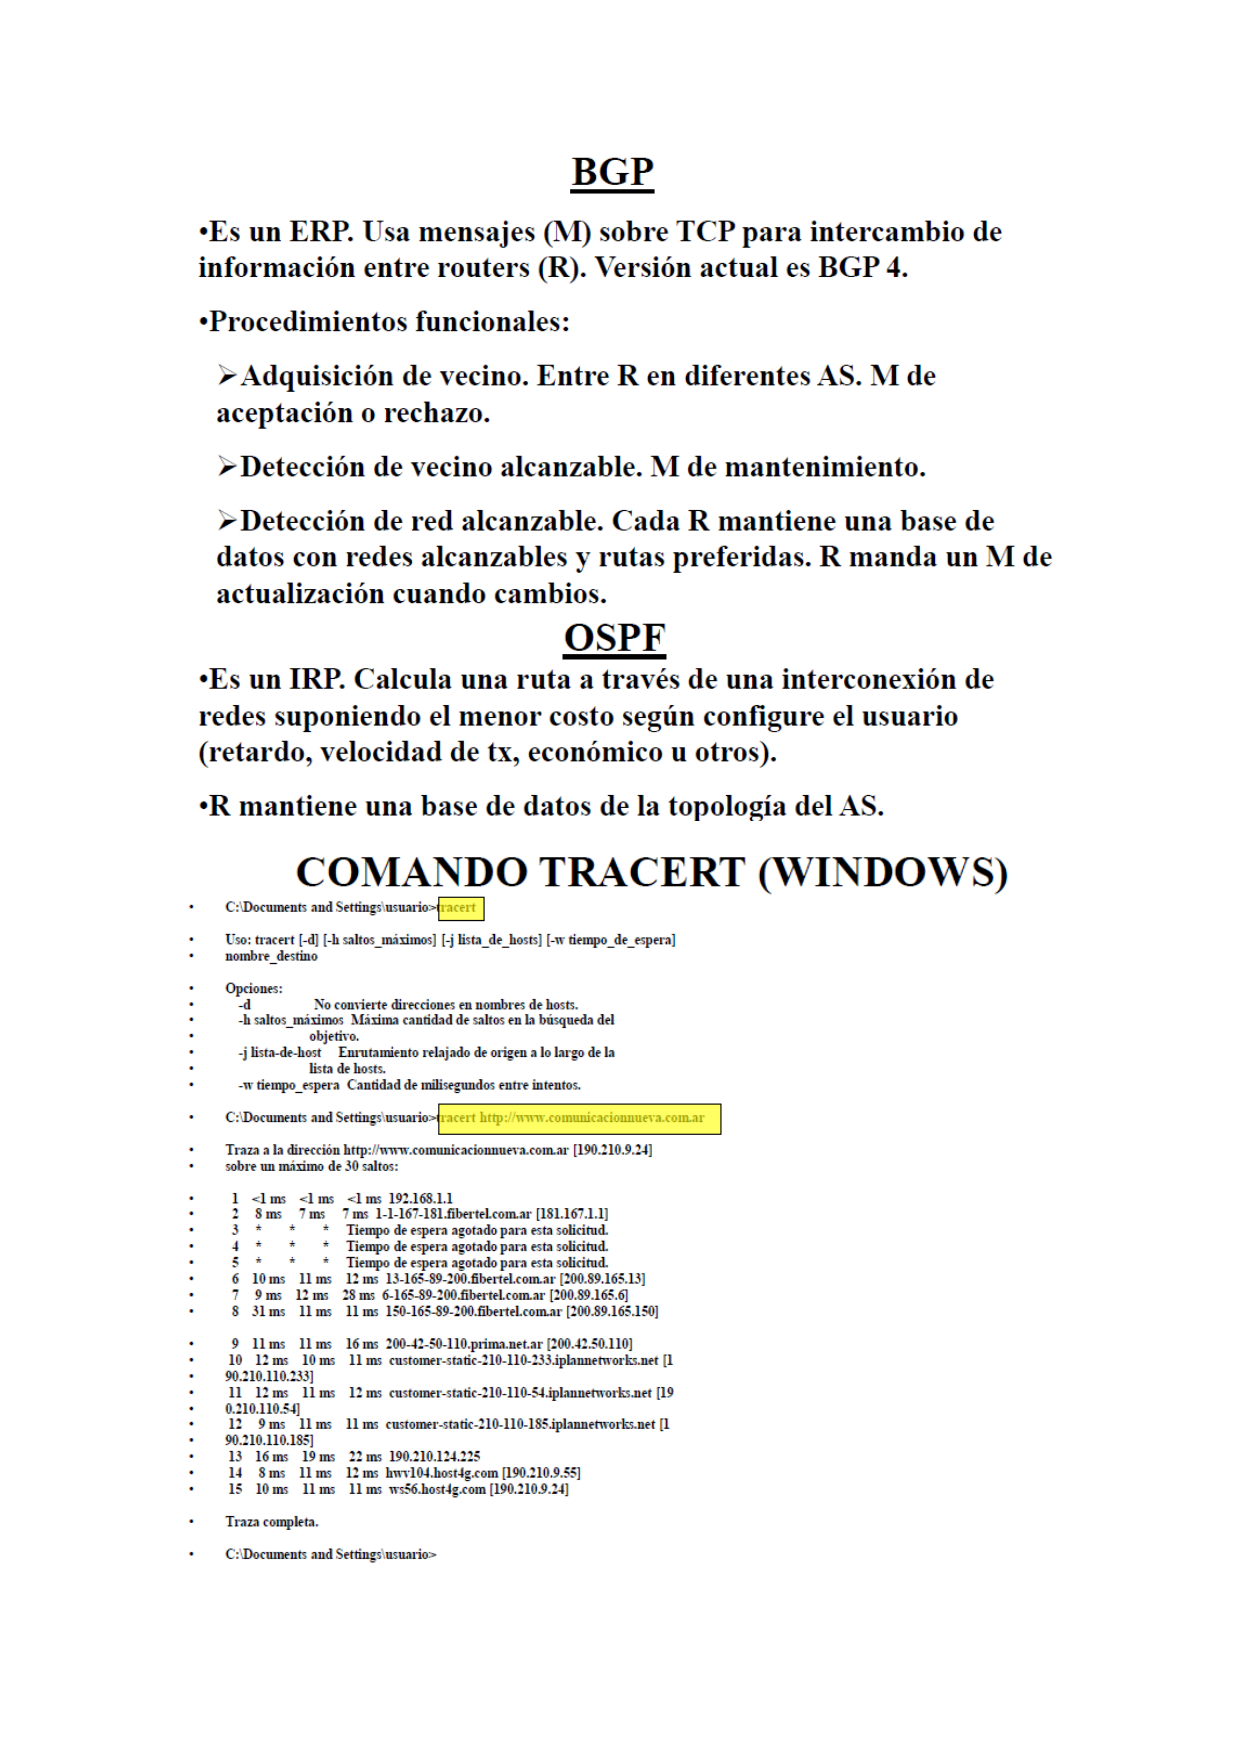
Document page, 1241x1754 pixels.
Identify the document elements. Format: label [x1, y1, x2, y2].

picture [177, 147, 1064, 821]
picture [177, 848, 1063, 1573]
